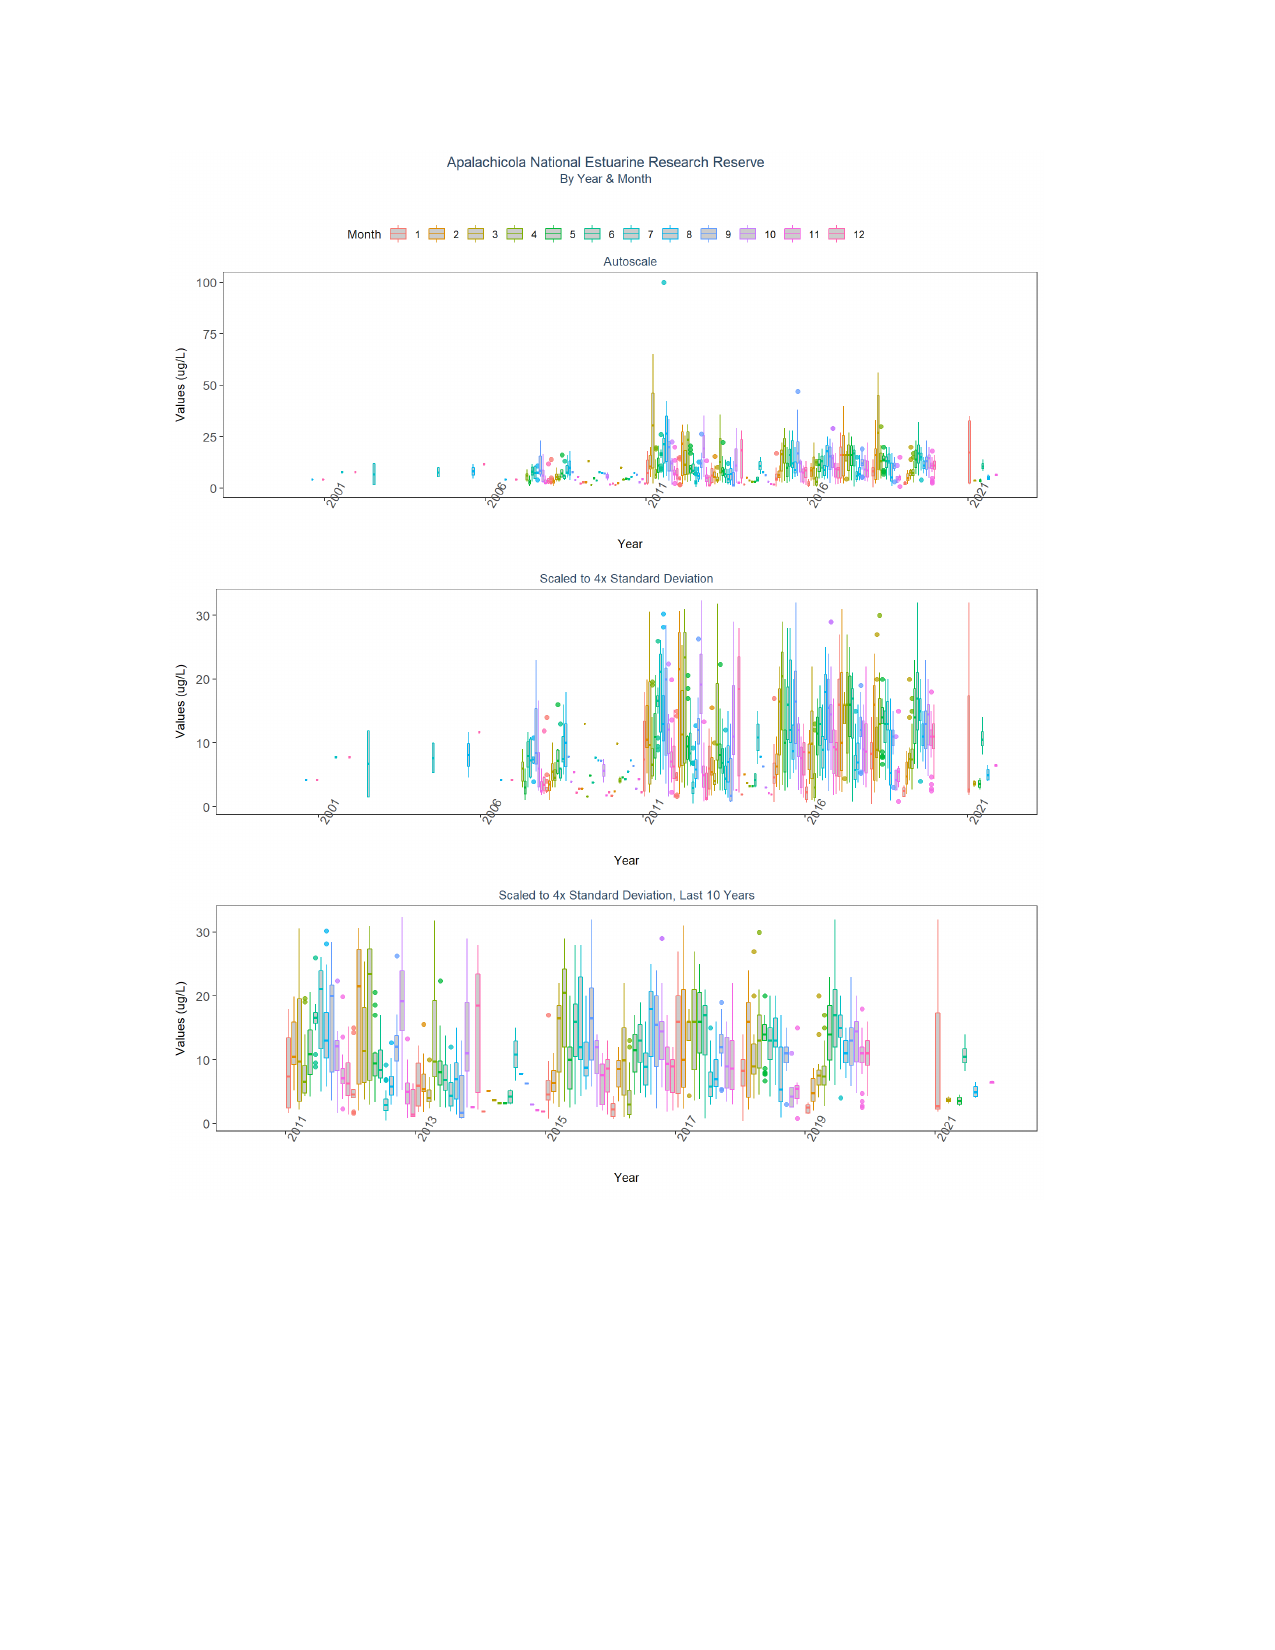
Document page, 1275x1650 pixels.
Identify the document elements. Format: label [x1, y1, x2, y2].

picture [168, 150, 1044, 1200]
